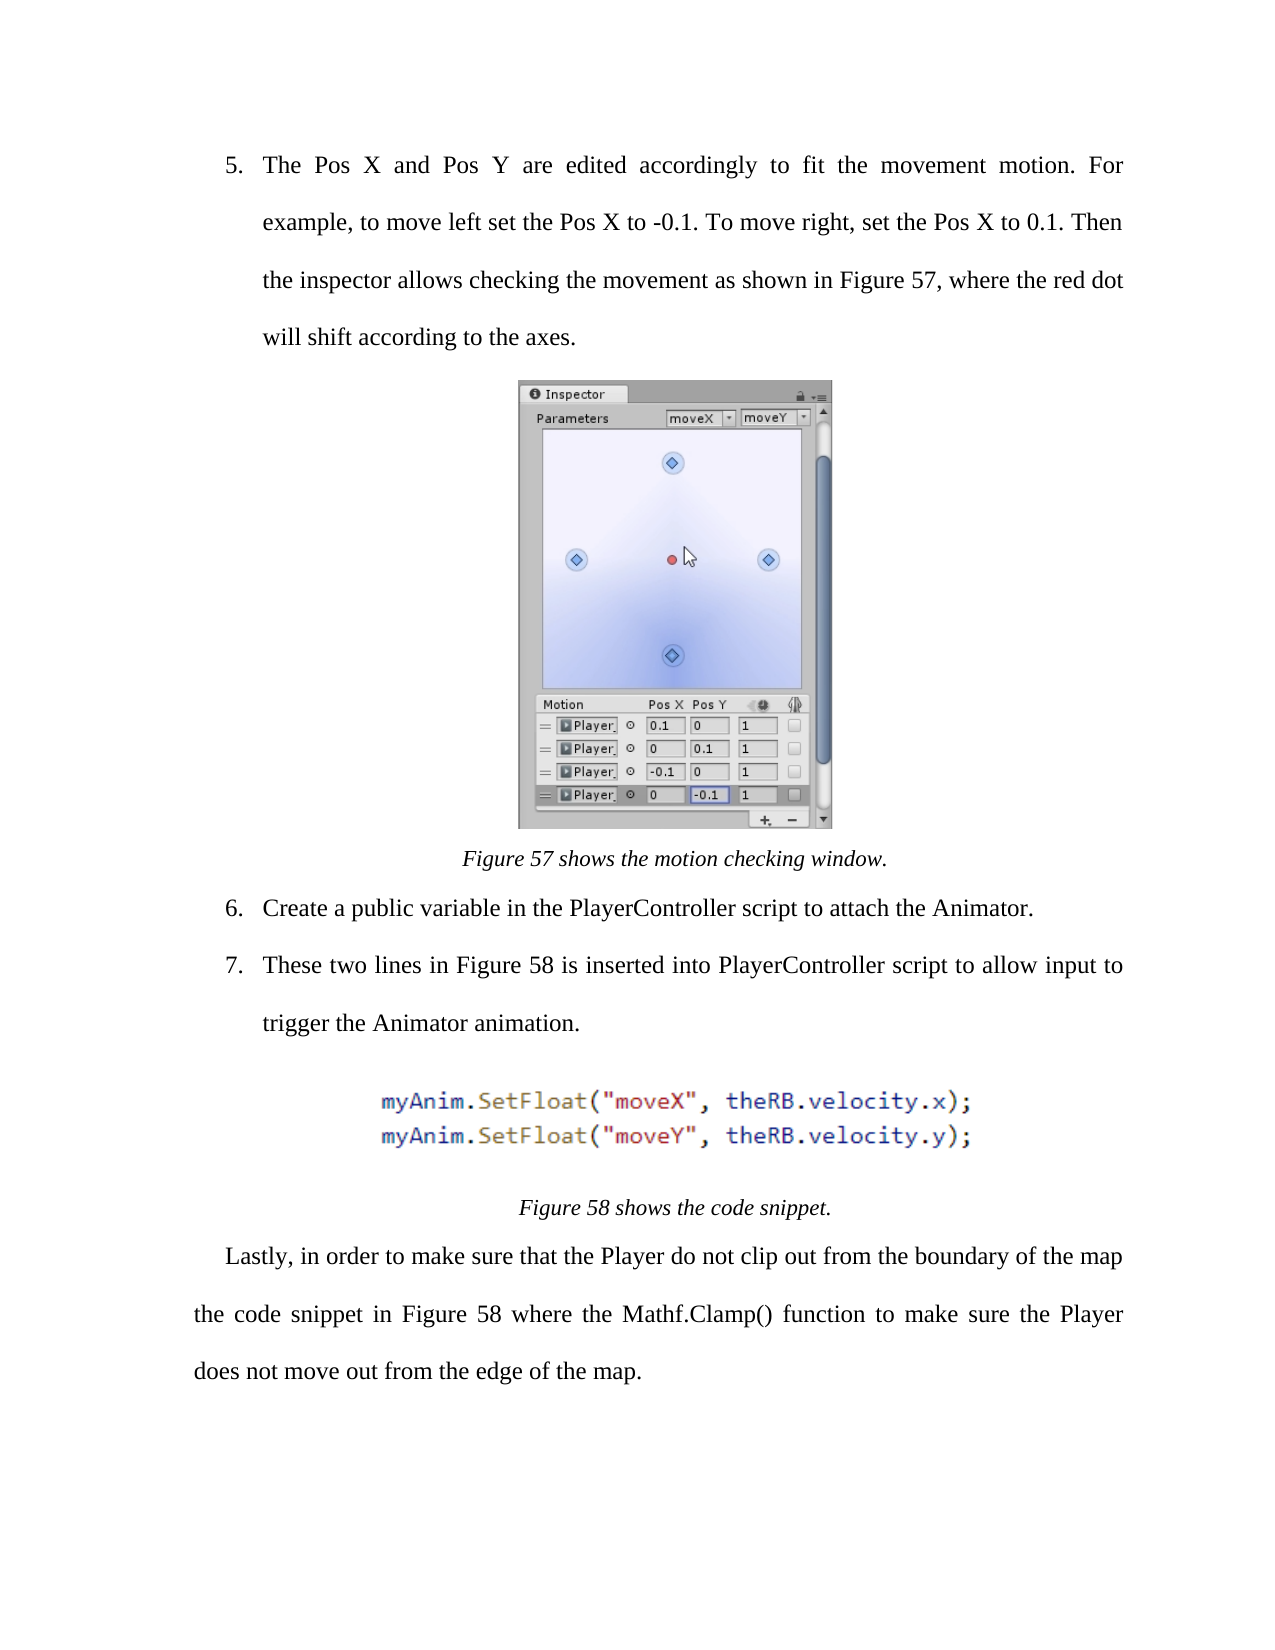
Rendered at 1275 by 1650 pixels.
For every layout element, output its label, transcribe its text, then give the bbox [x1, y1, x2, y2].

picture [362, 1065, 988, 1178]
list Create a public variable in the PlayerController script to attach the Animator. [225, 893, 1125, 921]
picture [518, 380, 833, 829]
text Figure 57 shows the motion checking window. [194, 845, 1125, 872]
list The Pos X and Pos Y are edited accordingly to fit the movement motion. For example, to move left set the Pos X to -0.1. To move right, set the Pos X to 0.1. Then the inspector allows checking the movement as shown in Figure 57, where the red dot will shift according to the axes. [225, 150, 1125, 351]
text Lastly, in order to make sure that the Player do not clip out from the boundary of the map the code snippet in Figure 58 where the Mathf.Clamp() function to make sure the Player does not move out from the edge of the map. [194, 1241, 1125, 1385]
text Figure 58 shows the code snippet. [194, 1194, 1125, 1221]
list These two lines in Figure 58 is inserted into PlayerController script to allow input to trigger the Animator animation. [225, 950, 1125, 1036]
